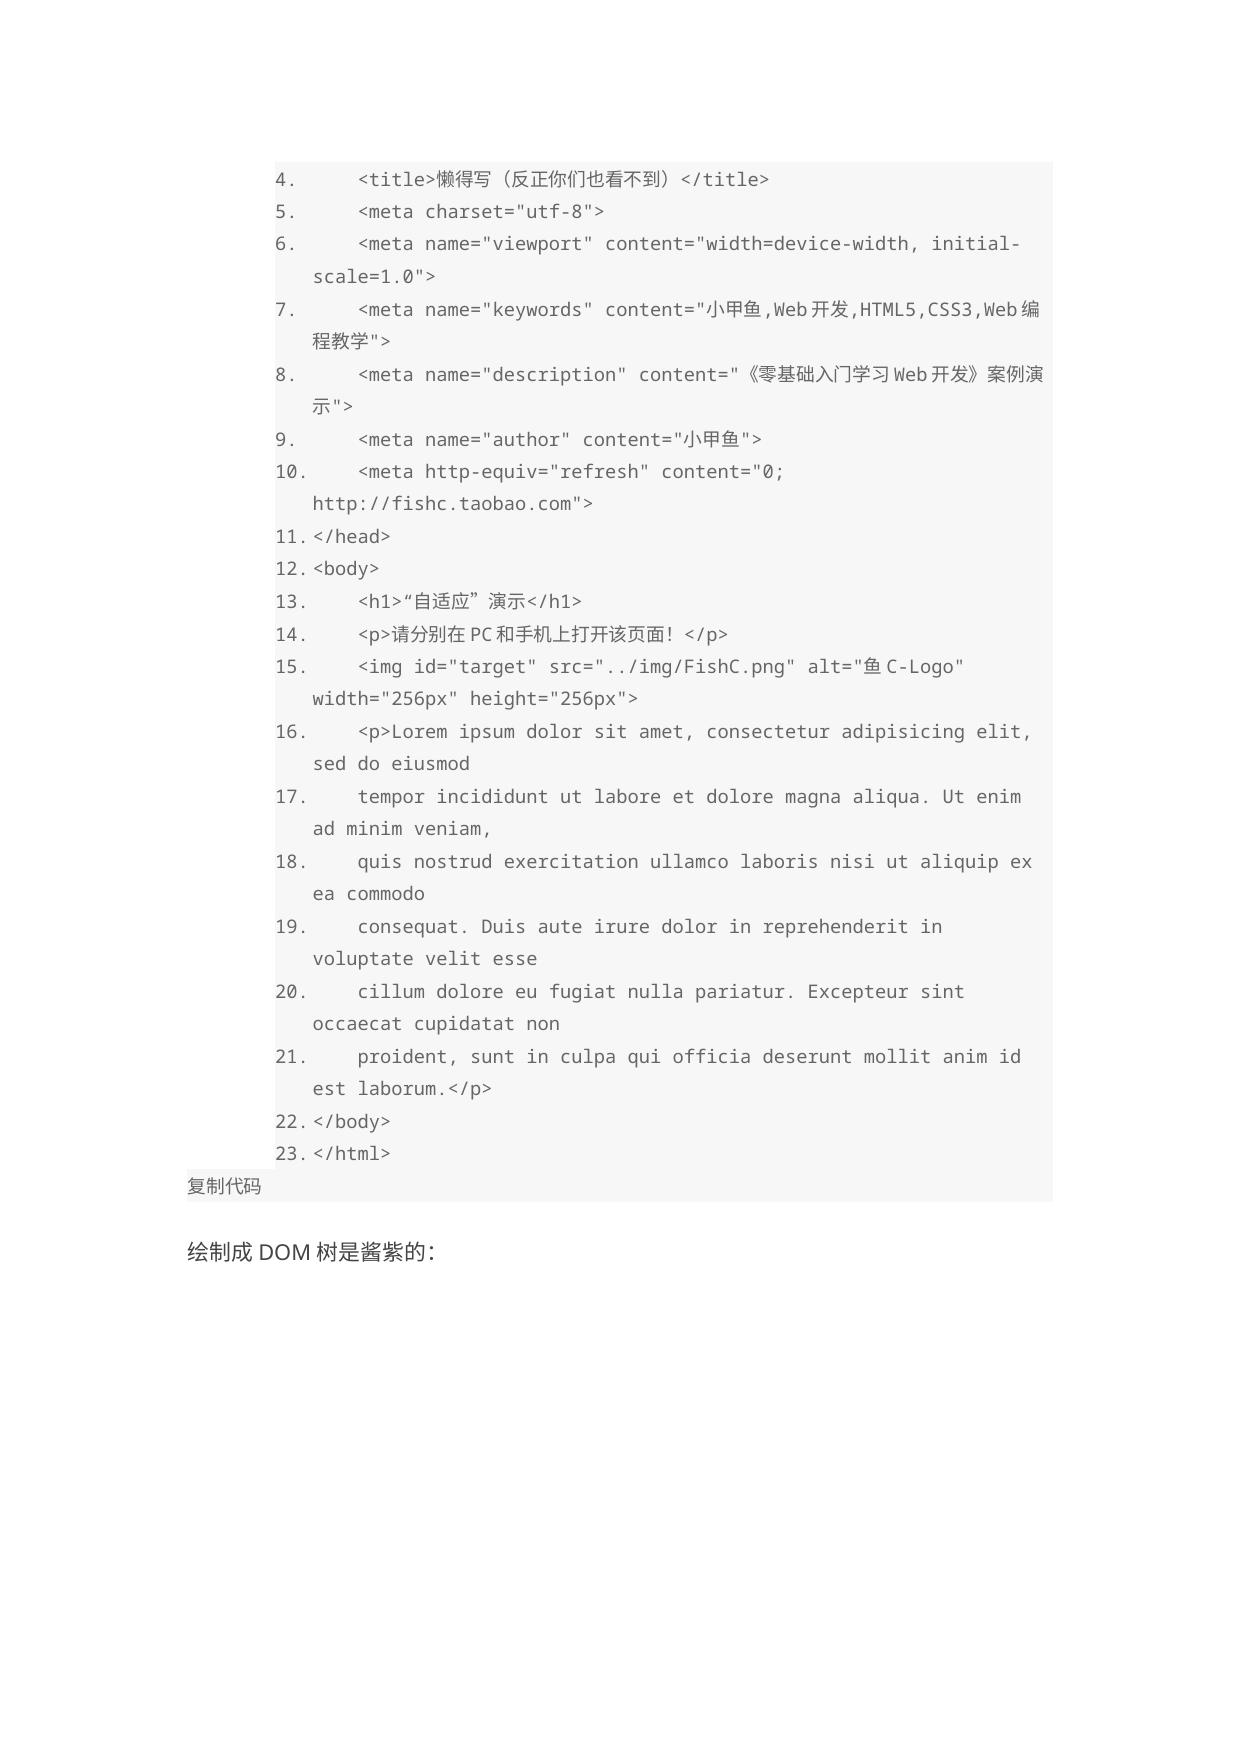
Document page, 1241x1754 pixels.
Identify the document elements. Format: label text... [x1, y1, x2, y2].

list <p>Lorem ipsum dolor sit amet, consectetur adipisicing elit, sed do eiusmod [275, 714, 1053, 779]
list <body> [275, 552, 1053, 584]
list quis nostrud exercitation ullamco laboris nisi ut aliquip ex ea commodo [275, 844, 1053, 909]
list <p>请分别在PC和手机上打开该页面！</p> [275, 617, 1053, 649]
list <meta charset="utf-8"> [275, 194, 1053, 227]
list proident, sunt in culpa qui officia deserunt mollit anim id est laborum.</p> [275, 1039, 1053, 1104]
list <meta name="keywords" content="小甲鱼,Web开发,HTML5,CSS3,Web编程教学"> [275, 292, 1053, 357]
list </html> [275, 1137, 1053, 1169]
list <meta name="description" content="《零基础入门学习Web开发》案例演示"> [275, 357, 1053, 422]
list tempor incididunt ut labore et dolore magna aliqua. Ut enim ad minim veniam, [275, 779, 1053, 844]
list consequat. Duis aute irure dolor in reprehenderit in voluptate velit esse [275, 909, 1053, 974]
list </head> [275, 519, 1053, 552]
list </body> [275, 1104, 1053, 1137]
list <title>懒得写（反正你们也看不到）</title> [275, 162, 1053, 194]
list <img id="target" src="../img/FishC.png" alt="鱼C-Logo" width="256px" height="256px"> [275, 649, 1053, 714]
list <h1>“自适应”演示</h1> [275, 584, 1053, 617]
text 绘制成 DOM 树是酱紫的：来自：bbs.fishc.com KC`G-@f~7&W[<jZg*Tkb>w VeAOah2 5(jUq?LE&bx<F)o0 现在请根据下面代码，自己动手画一个 DOM 树。a&dCU#. ?odAu)PV2O6D>tU#9f<Ts5~*"iI[Z. 大家先不要纠结什么时候 DOM 树，这个小甲鱼后面会超详细的给大家介绍。FC}x9PR5 0hjePqki}lR&S"$')+w :TH_`%= 这道题考验的是大家的 模仿能力 噢。 C+LN[G 4}6=Ey9lh-X?^{@$CrGp(>3N| 你可以选择动手自己画一个，也可以使用免费的在线流程图绘制工具（传送门）。|Espn$&^ ov$YP}yV-7f[^8Rsd49Ci&g% 无论如何，记得将你的答案拍成照片或截图上传哦~^0*_xO{M1j P`+bmyO2C[|xY_c.zLi!*a-TX [187, 1202, 1053, 1299]
list cillum dolore eu fugiat nulla pariatur. Excepteur sint occaecat cupidatat non [275, 974, 1053, 1039]
list <meta name="author" content="小甲鱼"> [275, 422, 1053, 454]
text 复制代码 [187, 1169, 1053, 1202]
list <meta http-equiv="refresh" content="0; http://fishc.taobao.com"> [275, 454, 1053, 519]
list <meta name="viewport" content="width=device-width, initial-scale=1.0"> [275, 227, 1053, 292]
